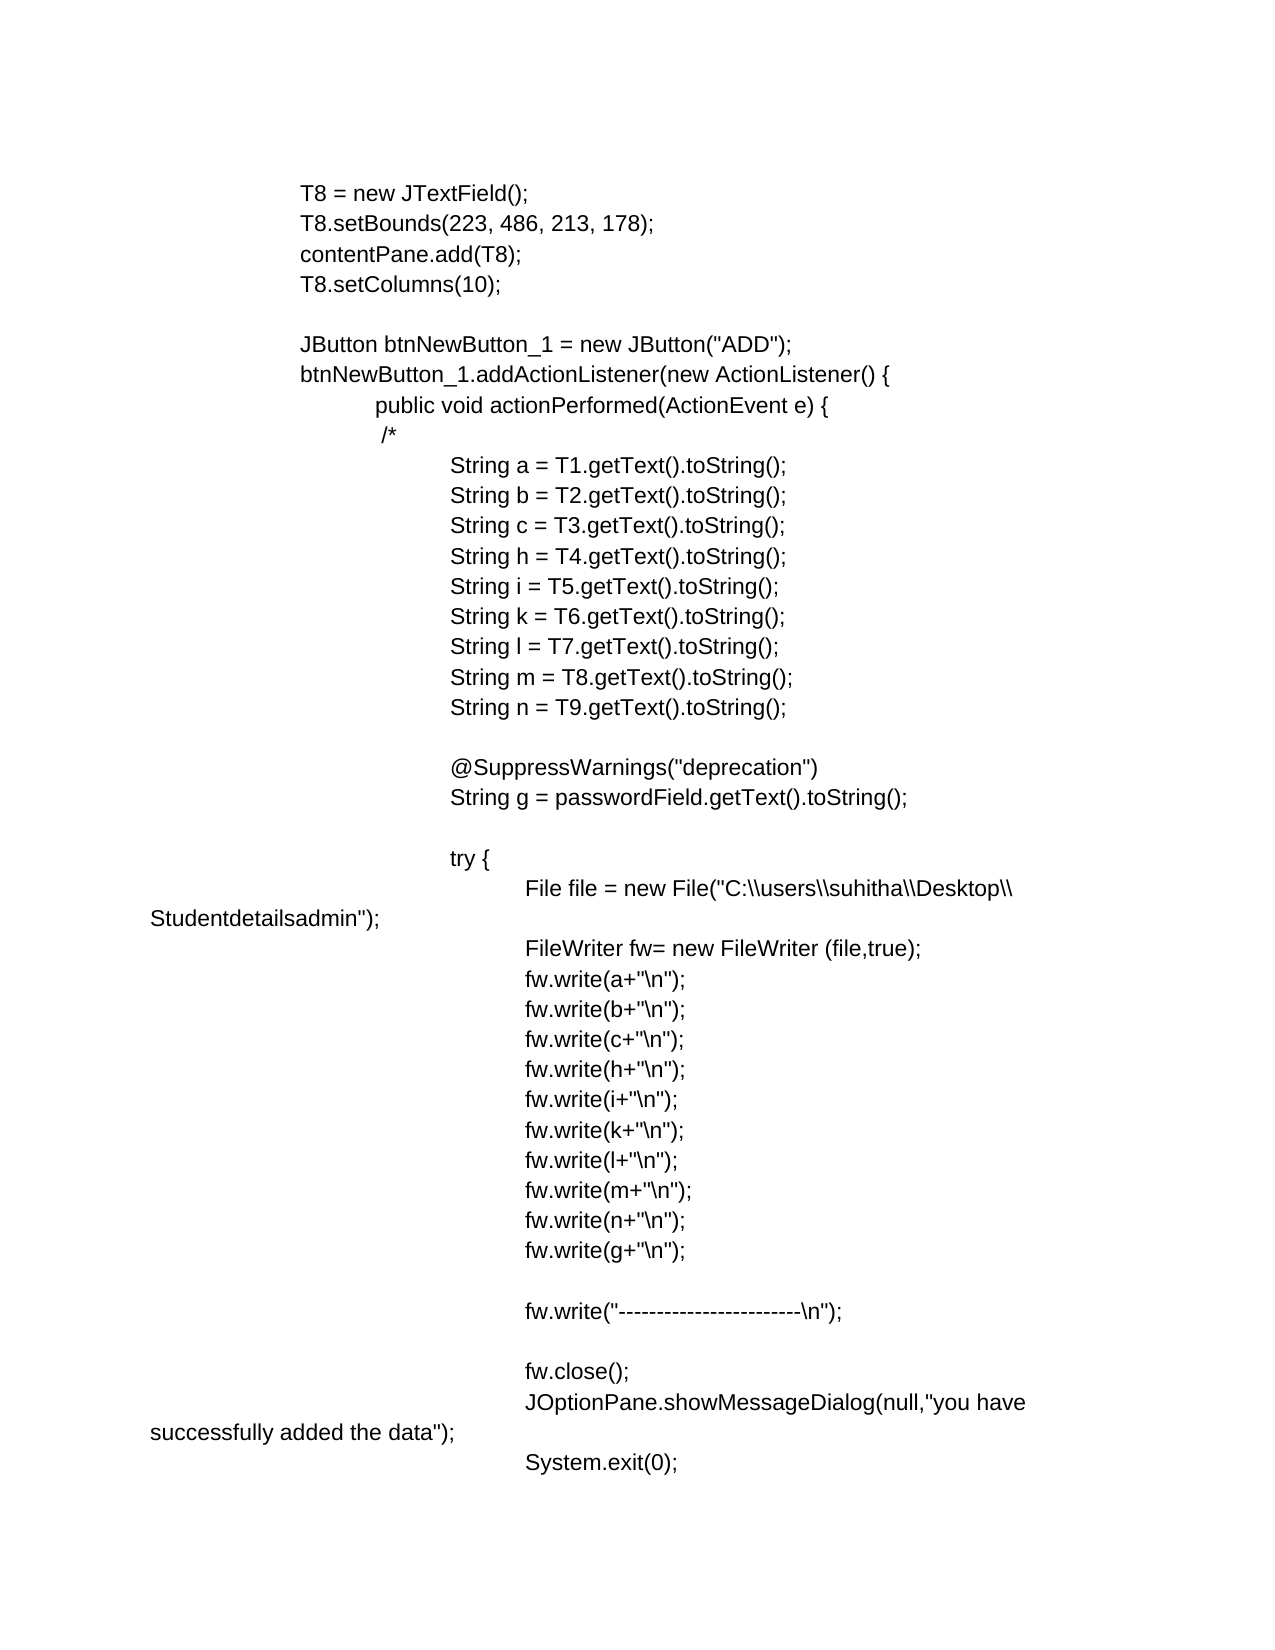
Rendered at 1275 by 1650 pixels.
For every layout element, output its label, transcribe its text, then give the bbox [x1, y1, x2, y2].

text String b = T2.getText().toString(); [150, 482, 1125, 509]
text btnNewButton_1.addActionListener(new ActionListener() { [150, 361, 1125, 388]
text fw.write(n+"\n"); [150, 1207, 1125, 1234]
text String h = T4.getText().toString(); [150, 543, 1125, 569]
text System.exit(0); [150, 1449, 1125, 1475]
text String k = T6.getText().toString(); [150, 603, 1125, 629]
text public void actionPerformed(ActionEvent e) { [150, 392, 1125, 418]
text fw.close(); [150, 1358, 1125, 1385]
text /* [150, 422, 1125, 448]
text T8 = new JTextField(); [150, 180, 1125, 207]
text String m = T8.getText().toString(); [150, 663, 1125, 690]
text fw.write(i+"\n"); [150, 1086, 1125, 1113]
text try { [150, 845, 1125, 871]
text String c = T3.getText().toString(); [150, 512, 1125, 539]
text String a = T1.getText().toString(); [150, 452, 1125, 478]
text String n = T9.getText().toString(); [150, 694, 1125, 720]
text T8.setBounds(223, 486, 213, 178); [150, 210, 1125, 237]
text fw.write(c+"\n"); [150, 1026, 1125, 1052]
text fw.write(a+"\n"); [150, 966, 1125, 992]
text fw.write(l+"\n"); [150, 1147, 1125, 1173]
text T8.setColumns(10); [150, 271, 1125, 297]
text File file = new File("C:\\users\\suhitha\\Desktop\\Studentdetailsadmin"); [150, 875, 1125, 932]
text JOptionPane.showMessageDialog(null,"you have successfully added the data"); [150, 1388, 1125, 1445]
text String l = T7.getText().toString(); [150, 633, 1125, 660]
text FileWriter fw= new FileWriter (file,true); [150, 935, 1125, 962]
text JButton btnNewButton_1 = new JButton("ADD"); [150, 331, 1125, 358]
text String i = T5.getText().toString(); [150, 573, 1125, 599]
text fw.write(g+"\n"); [150, 1237, 1125, 1264]
text fw.write(k+"\n"); [150, 1117, 1125, 1143]
text fw.write(h+"\n"); [150, 1056, 1125, 1083]
text fw.write(b+"\n"); [150, 996, 1125, 1022]
text fw.write(m+"\n"); [150, 1177, 1125, 1203]
text contentPane.add(T8); [150, 241, 1125, 267]
text String g = passwordField.getText().toString(); [150, 784, 1125, 811]
text fw.write("------------------------\n"); [150, 1298, 1125, 1324]
text @SuppressWarnings("deprecation") [150, 754, 1125, 781]
